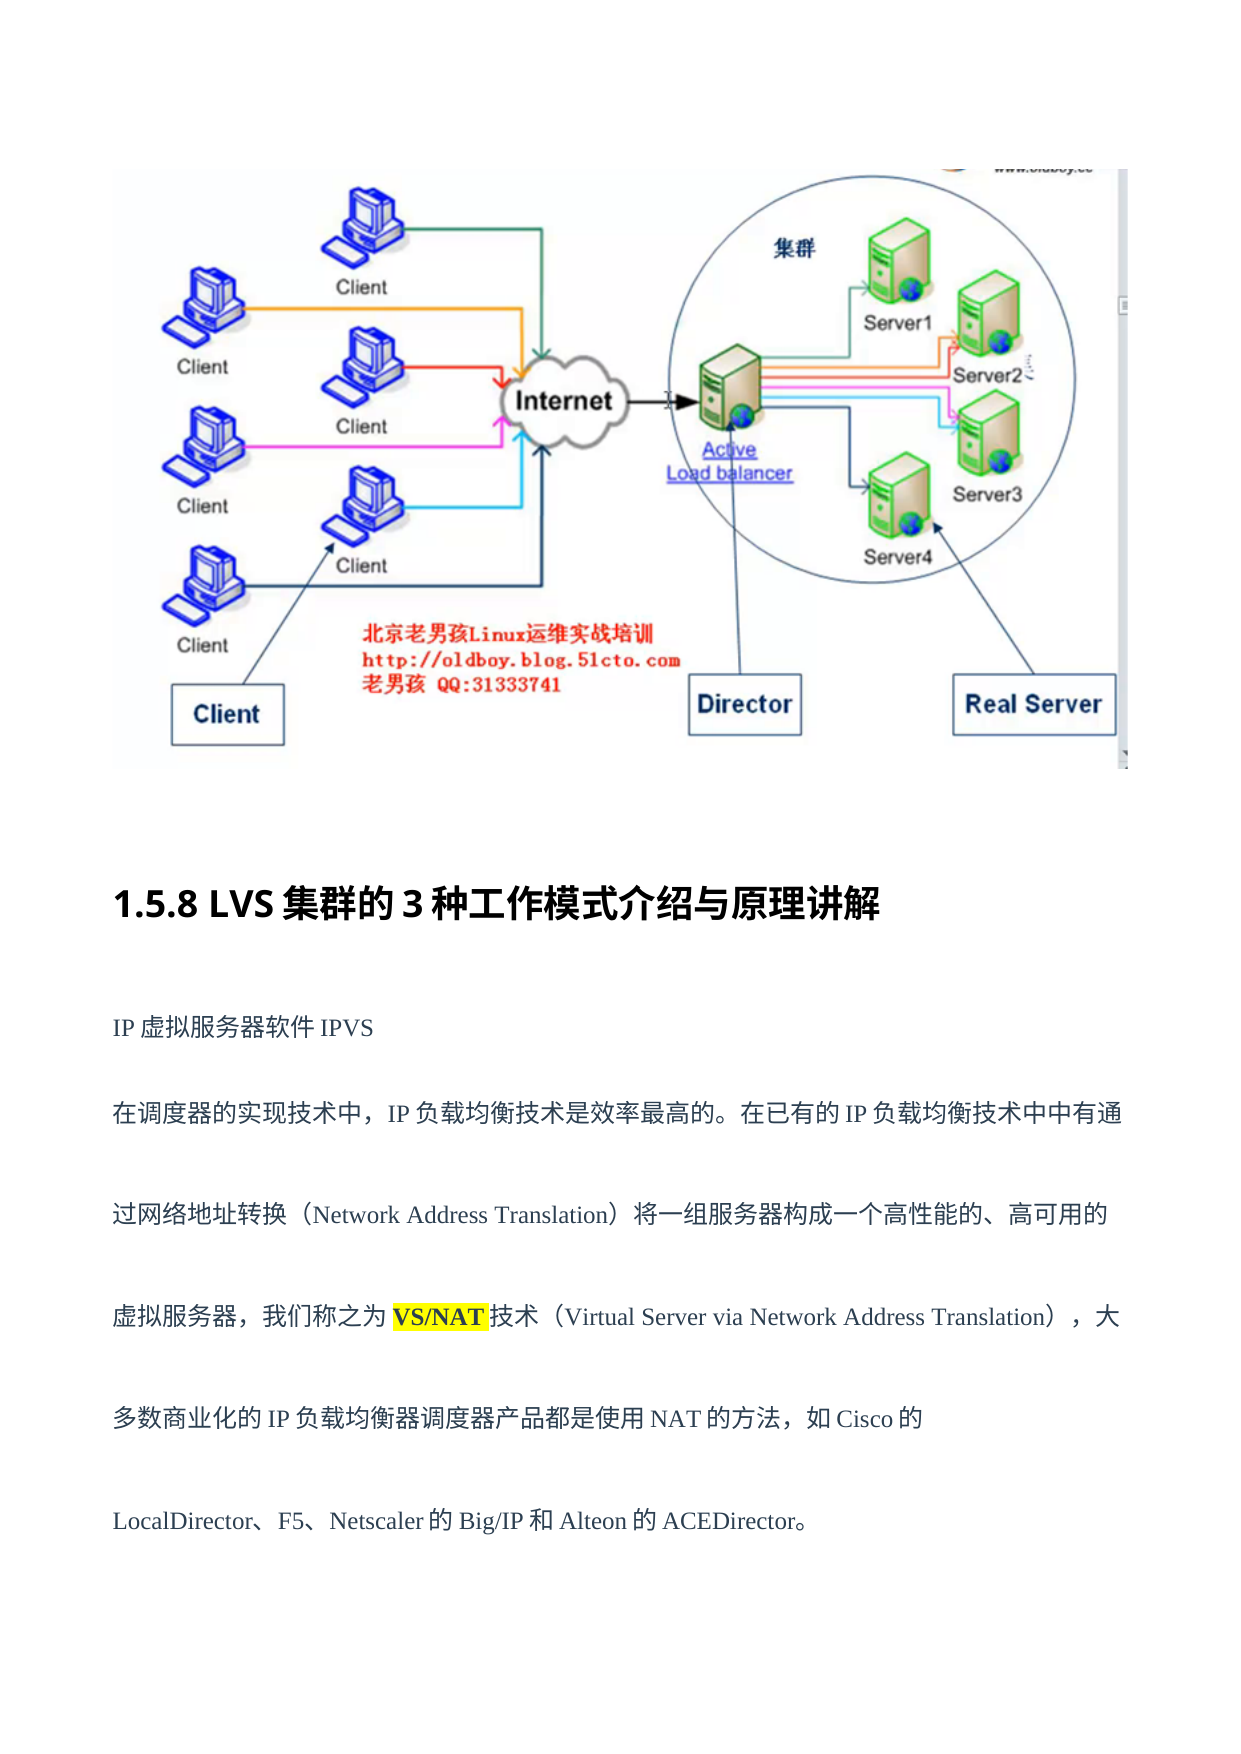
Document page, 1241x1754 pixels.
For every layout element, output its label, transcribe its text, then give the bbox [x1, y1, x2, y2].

text IP虚拟服务器软件IPVS [112, 991, 1128, 1059]
text 1.5.8 LVS集群的3种工作模式介绍与原理讲解 [112, 867, 1128, 935]
text 在调度器的实现技术中，IP负载均衡技术是效率最高的。在已有的IP负载均衡技术中中有通过网络地址转换（Network Address Translation）将一组服务器构成一个高性能的、高可用的虚拟服务器，我们称之为VS/NAT技术（Virtual Server via Network Address Translation），大多数商业化的IP负载均衡器调度器产品都是使用NAT的方法，如Cisco的LocalDirector、F5、Netscaler的Big/IP和Alteon的ACEDirector。 [112, 1077, 1128, 1553]
picture [112, 169, 1128, 769]
